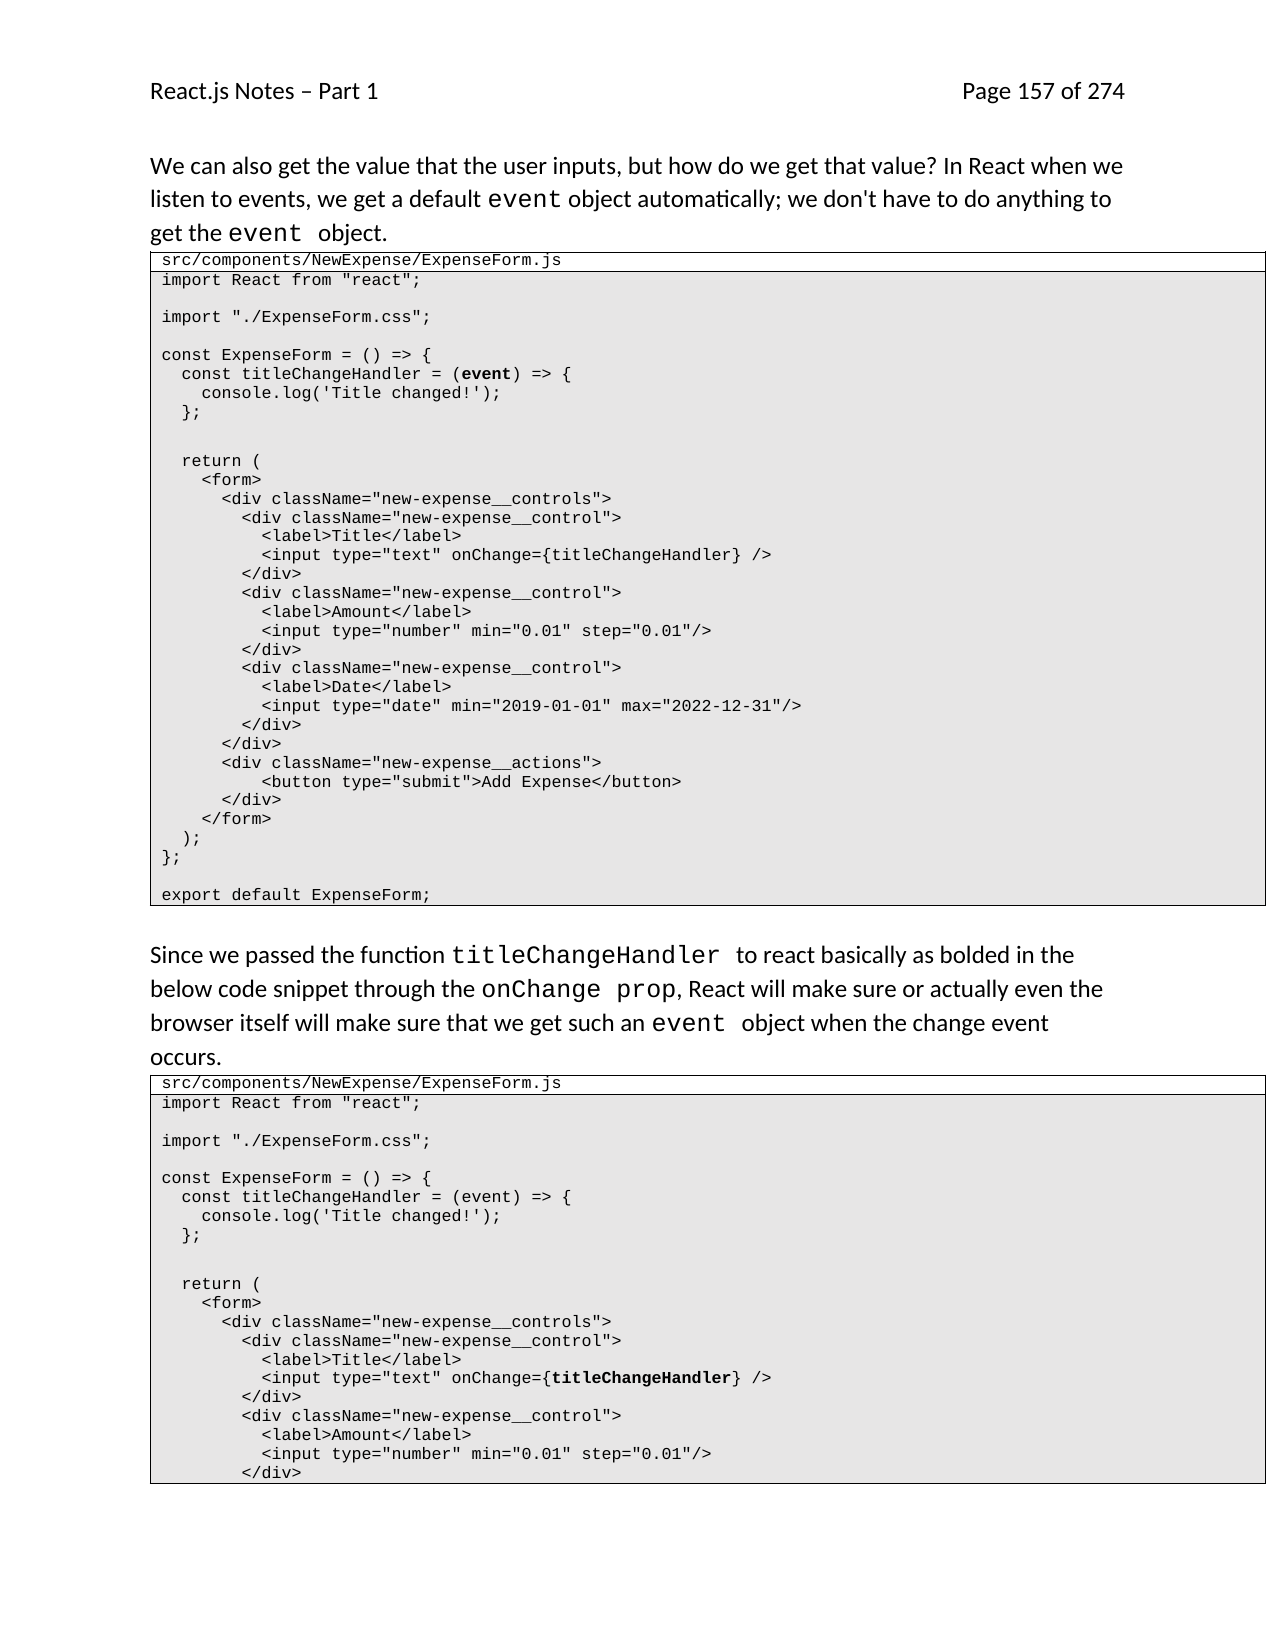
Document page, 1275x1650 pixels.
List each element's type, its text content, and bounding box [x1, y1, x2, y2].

text We can also get the value that the user inputs, but how do we get that value? In React when we listen to events, we get a default event object automatically; we don't have to do anything to get the event object. [150, 150, 1125, 249]
text Since we passed the function titleChangeHandler to react basically as bolded in the below code snippet through the onChange prop, React will make sure or actually even the browser itself will make sure that we get such an event object when the change event occurs. [150, 939, 1125, 1072]
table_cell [151, 1095, 1265, 1483]
table_header src/components/NewExpense/ExpenseForm.js [151, 1076, 1265, 1094]
table_header src/components/NewExpense/ExpenseForm.js [151, 253, 1265, 271]
